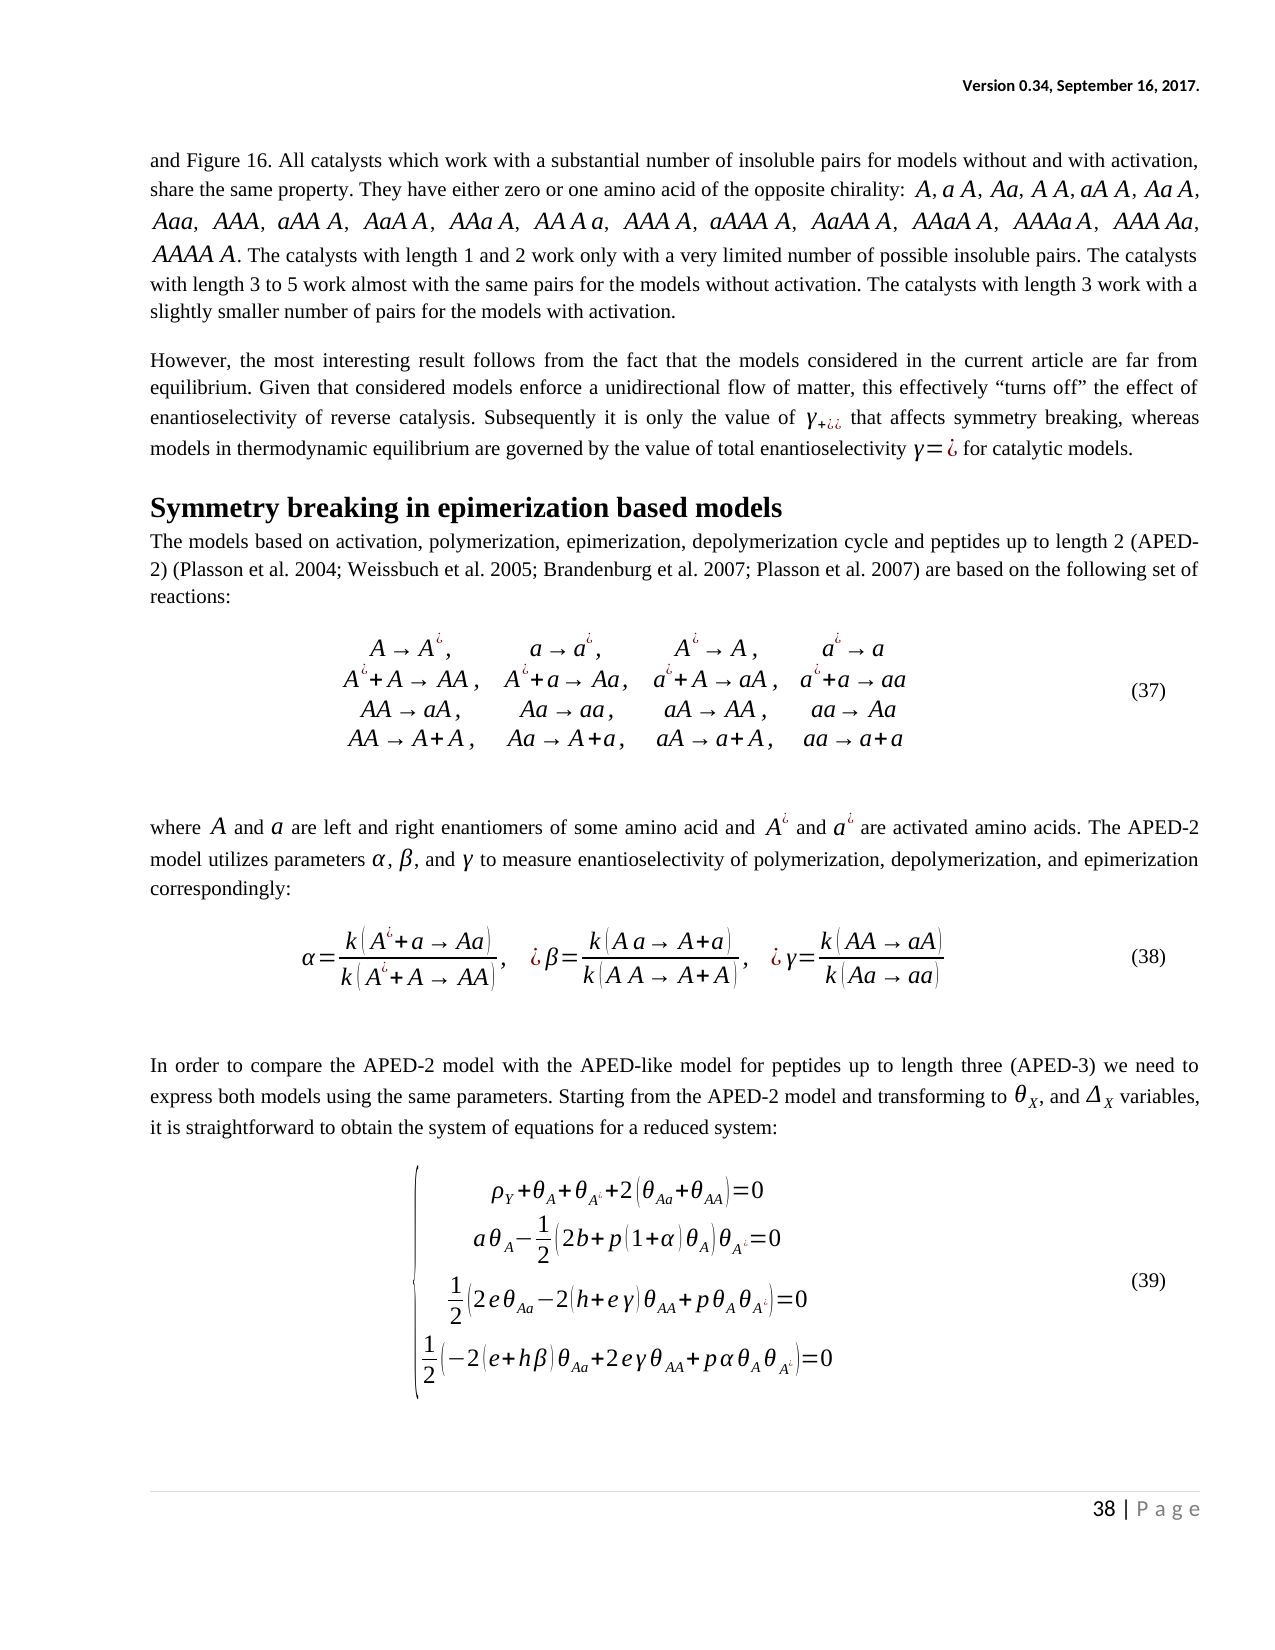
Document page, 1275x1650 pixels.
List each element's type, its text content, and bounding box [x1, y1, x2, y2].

table_header () [1097, 633, 1200, 764]
text The models based on activation, polymerization, epimerization, depolymerization cycle and peptides up to length 2 (APED-2) (Plasson et al. 2004; Weissbuch et al. 2005; Brandenburg et al. 2007; Plasson et al. 2007) are based on the following set of reactions: [150, 529, 1200, 608]
subtitle Symmetry breaking in epimerization based models [150, 491, 1200, 524]
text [150, 148, 1200, 323]
table_header [150, 1164, 1097, 1412]
table_header [150, 633, 1097, 764]
text where and are left and right enantiomers of some amino acid and and are activated amino acids. The APED-2 model utilizes parameters , , and to measure enantioselectivity of polymerization, depolymerization, and epimerization correspondingly: [150, 812, 1200, 900]
table_header () [1097, 1164, 1200, 1412]
text In order to compare the APED-2 model with the APED-like model for peptides up to length three (APED-3) we need to express both models using the same parameters. Starting from the APED-2 model and transforming to , and variables, it is straightforward to obtain the system of equations for a reduced system: [150, 1053, 1200, 1139]
table_header () [1097, 925, 1200, 1004]
text However, the most interesting result follows from the fact that the models considered in the current article are far from equilibrium. Given that considered models enforce a unidirectional flow of matter, this effectively “turns off” the effect of enantioselectivity of reverse catalysis. Subsequently it is only the value of that affects symmetry breaking, whereas models in thermodynamic equilibrium are governed by the value of total enantioselectivity for catalytic models. [150, 348, 1200, 462]
table_header [150, 925, 1097, 1004]
